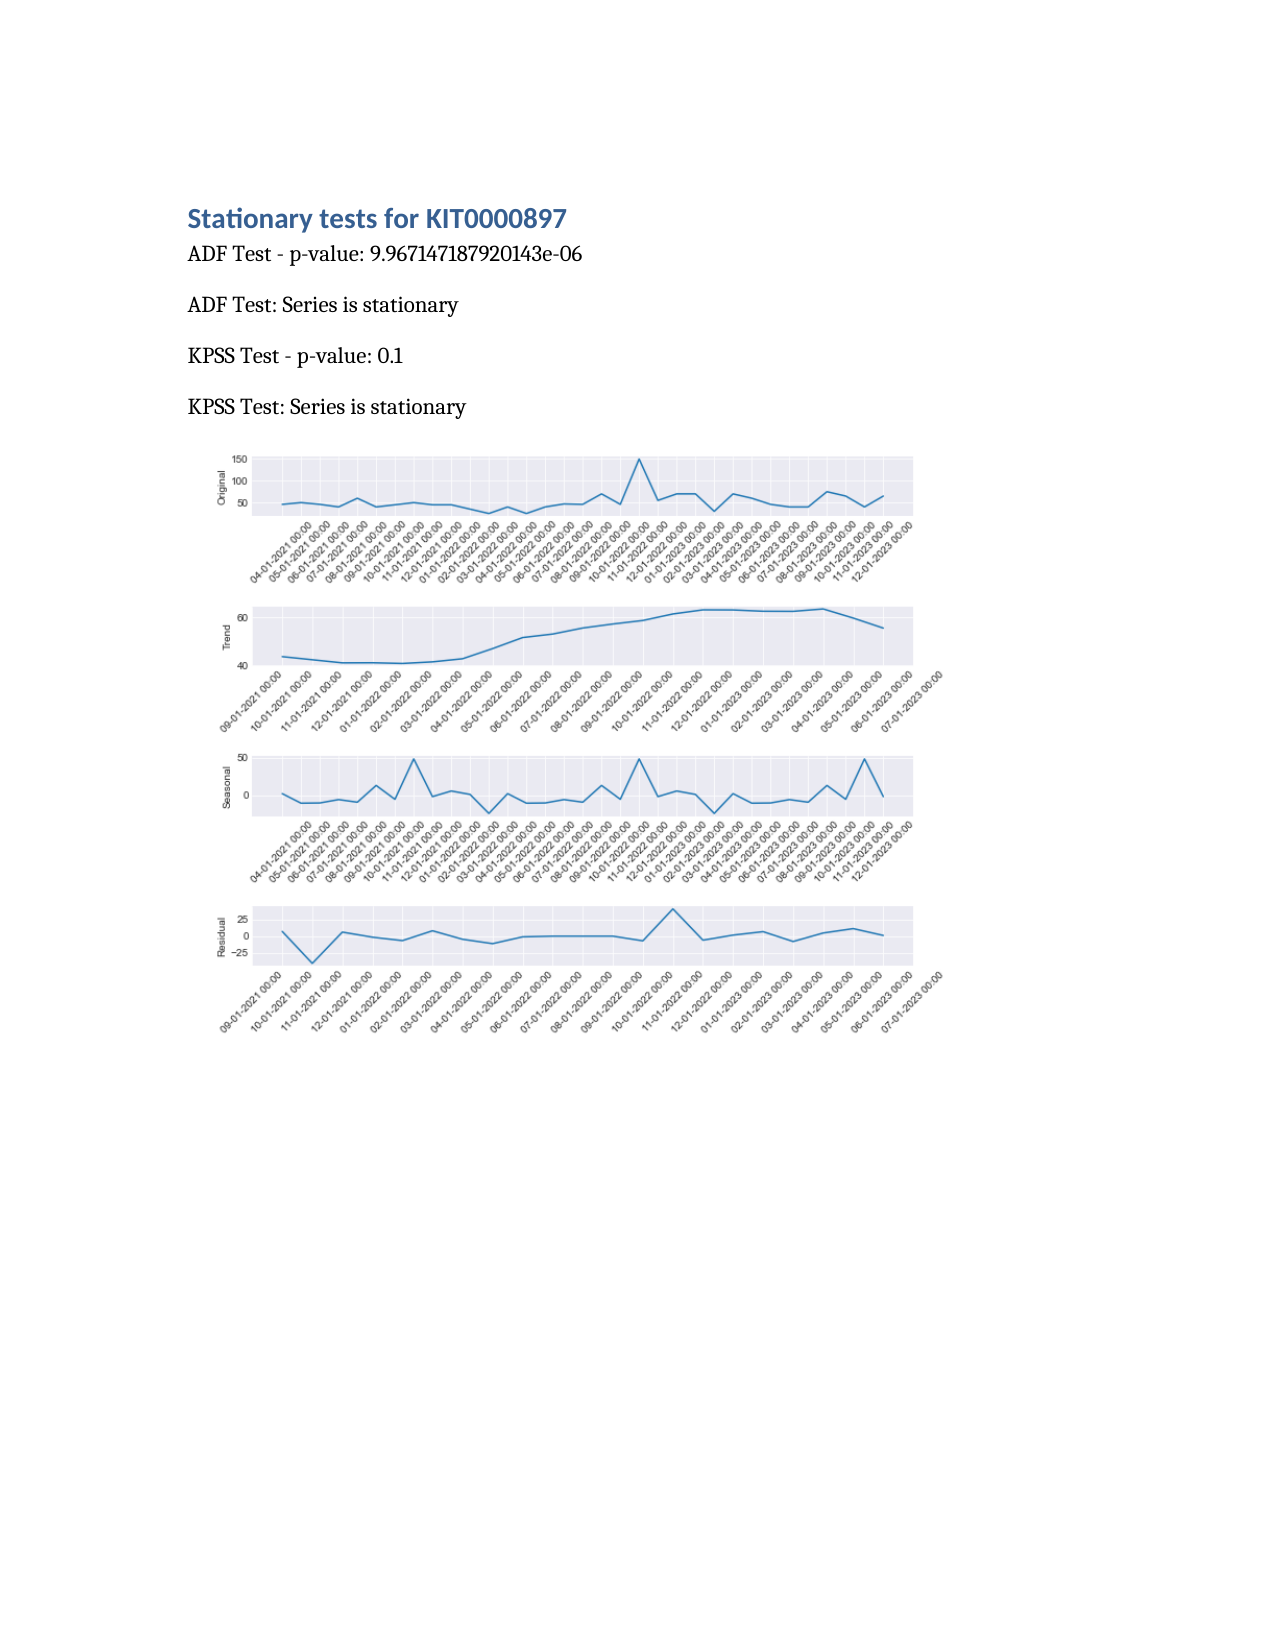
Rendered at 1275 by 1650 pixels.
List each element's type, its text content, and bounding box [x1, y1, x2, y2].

picture [206, 445, 957, 1046]
subtitle Stationary tests for KIT0000897 [187, 200, 1087, 236]
text KPSS Test - p-value: 0.1 [187, 343, 1087, 369]
text ADF Test: Series is stationary [187, 292, 1087, 318]
text ADF Test - p-value: 9.967147187920143e-06 [187, 241, 1087, 267]
text KPSS Test: Series is stationary [187, 394, 1087, 420]
